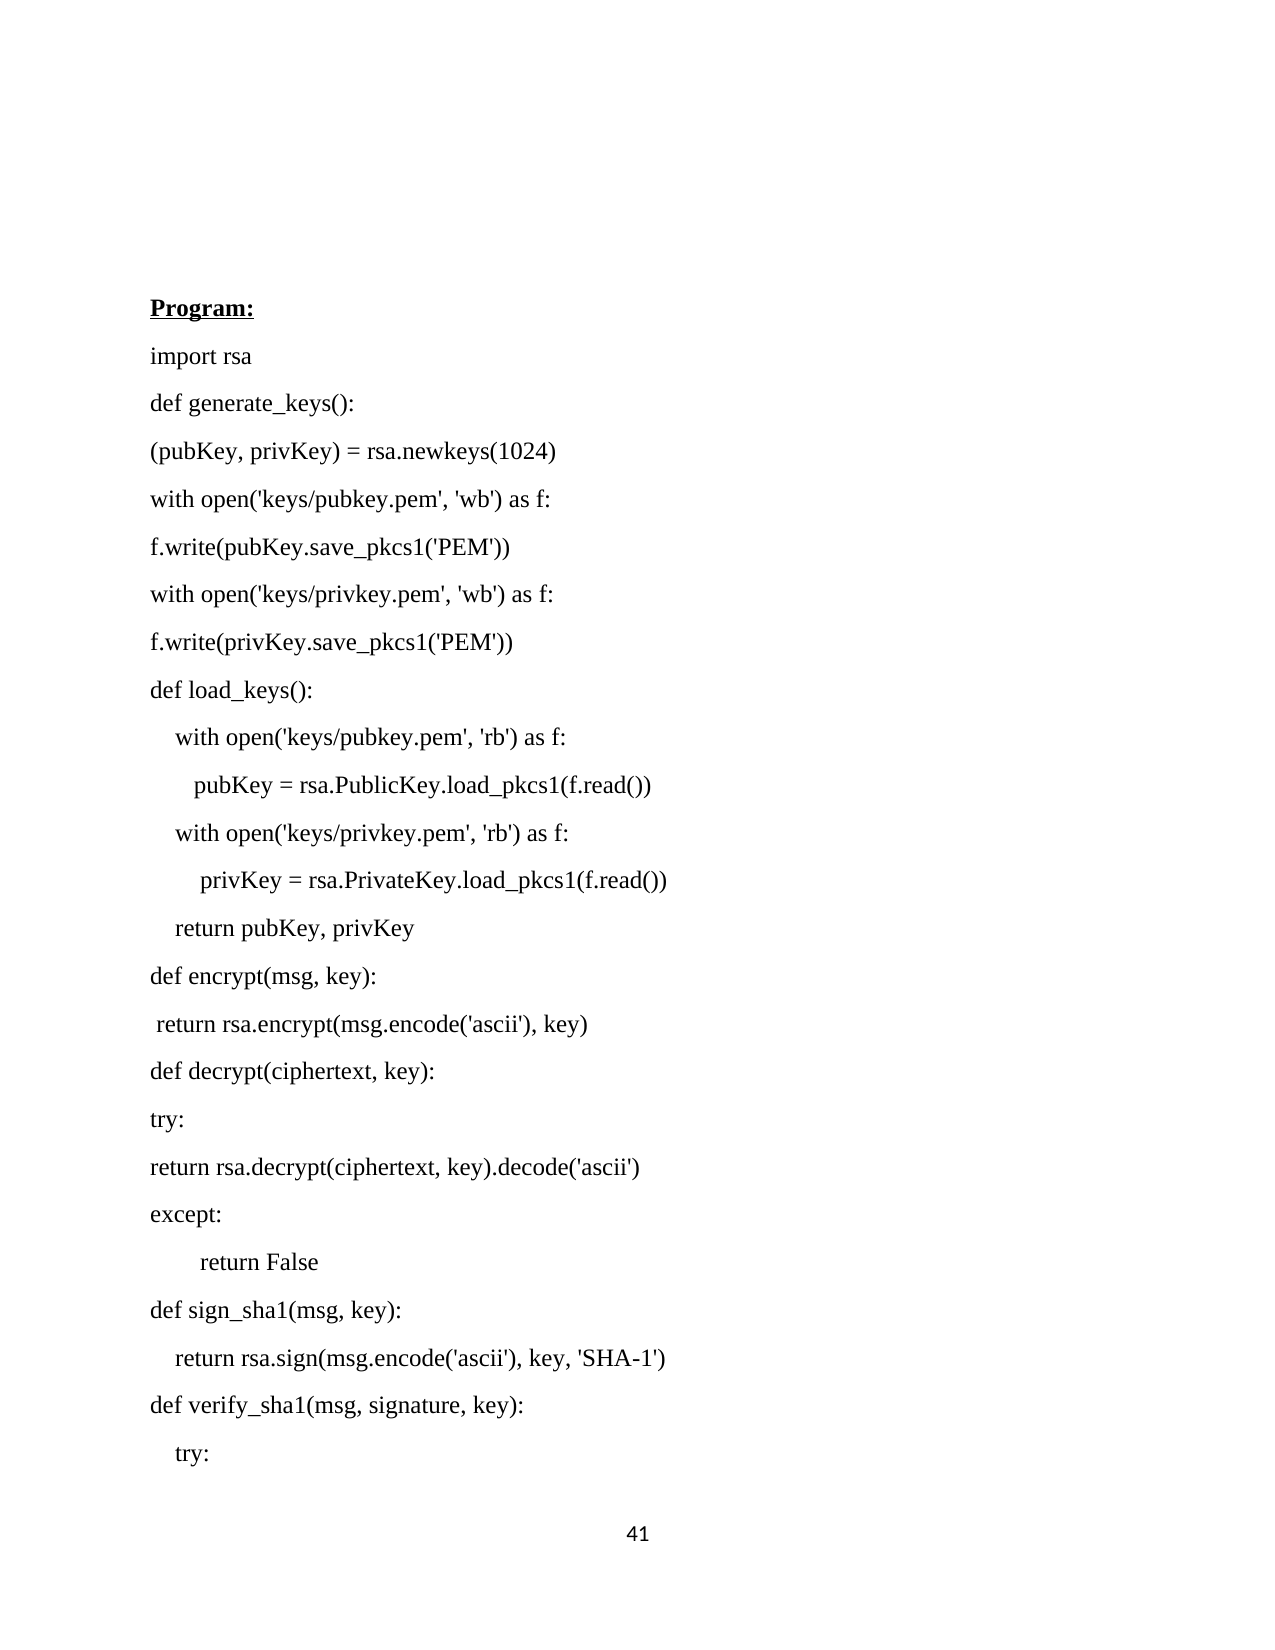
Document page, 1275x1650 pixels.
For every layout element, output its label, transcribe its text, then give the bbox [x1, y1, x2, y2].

text f.write(pubKey.save_pkcs1('PEM')) [150, 532, 1125, 560]
text with open('keys/privkey.pem', 'wb') as f: [150, 579, 1125, 608]
text def decrypt(ciphertext, key): [150, 1056, 1125, 1085]
text import rsa [150, 341, 1125, 369]
text with open('keys/pubkey.pem', 'rb') as f: [150, 722, 1125, 751]
text except: [150, 1199, 1125, 1228]
text return pubKey, privKey [150, 913, 1125, 942]
text (pubKey, privKey) = rsa.newkeys(1024) [150, 436, 1125, 465]
text pubKey = rsa.PublicKey.load_pkcs1(f.read()) [150, 770, 1125, 799]
text return rsa.sign(msg.encode('ascii'), key, 'SHA-1') [150, 1343, 1125, 1371]
text privKey = rsa.PrivateKey.load_pkcs1(f.read()) [150, 866, 1125, 894]
text def sign_sha1(msg, key): [150, 1295, 1125, 1324]
text f.write(privKey.save_pkcs1('PEM')) [150, 627, 1125, 656]
text with open('keys/pubkey.pem', 'wb') as f: [150, 484, 1125, 513]
text Program: [150, 293, 1125, 322]
text try: [150, 1438, 1125, 1467]
text def encrypt(msg, key): [150, 961, 1125, 990]
text def generate_keys(): [150, 388, 1125, 417]
text with open('keys/privkey.pem', 'rb') as f: [150, 818, 1125, 847]
text def verify_sha1(msg, signature, key): [150, 1390, 1125, 1419]
text return False [150, 1247, 1125, 1276]
text return rsa.encrypt(msg.encode('ascii'), key) [150, 1009, 1125, 1037]
text return rsa.decrypt(ciphertext, key).decode('ascii') [150, 1152, 1125, 1181]
text def load_keys(): [150, 675, 1125, 703]
text try: [150, 1104, 1125, 1133]
